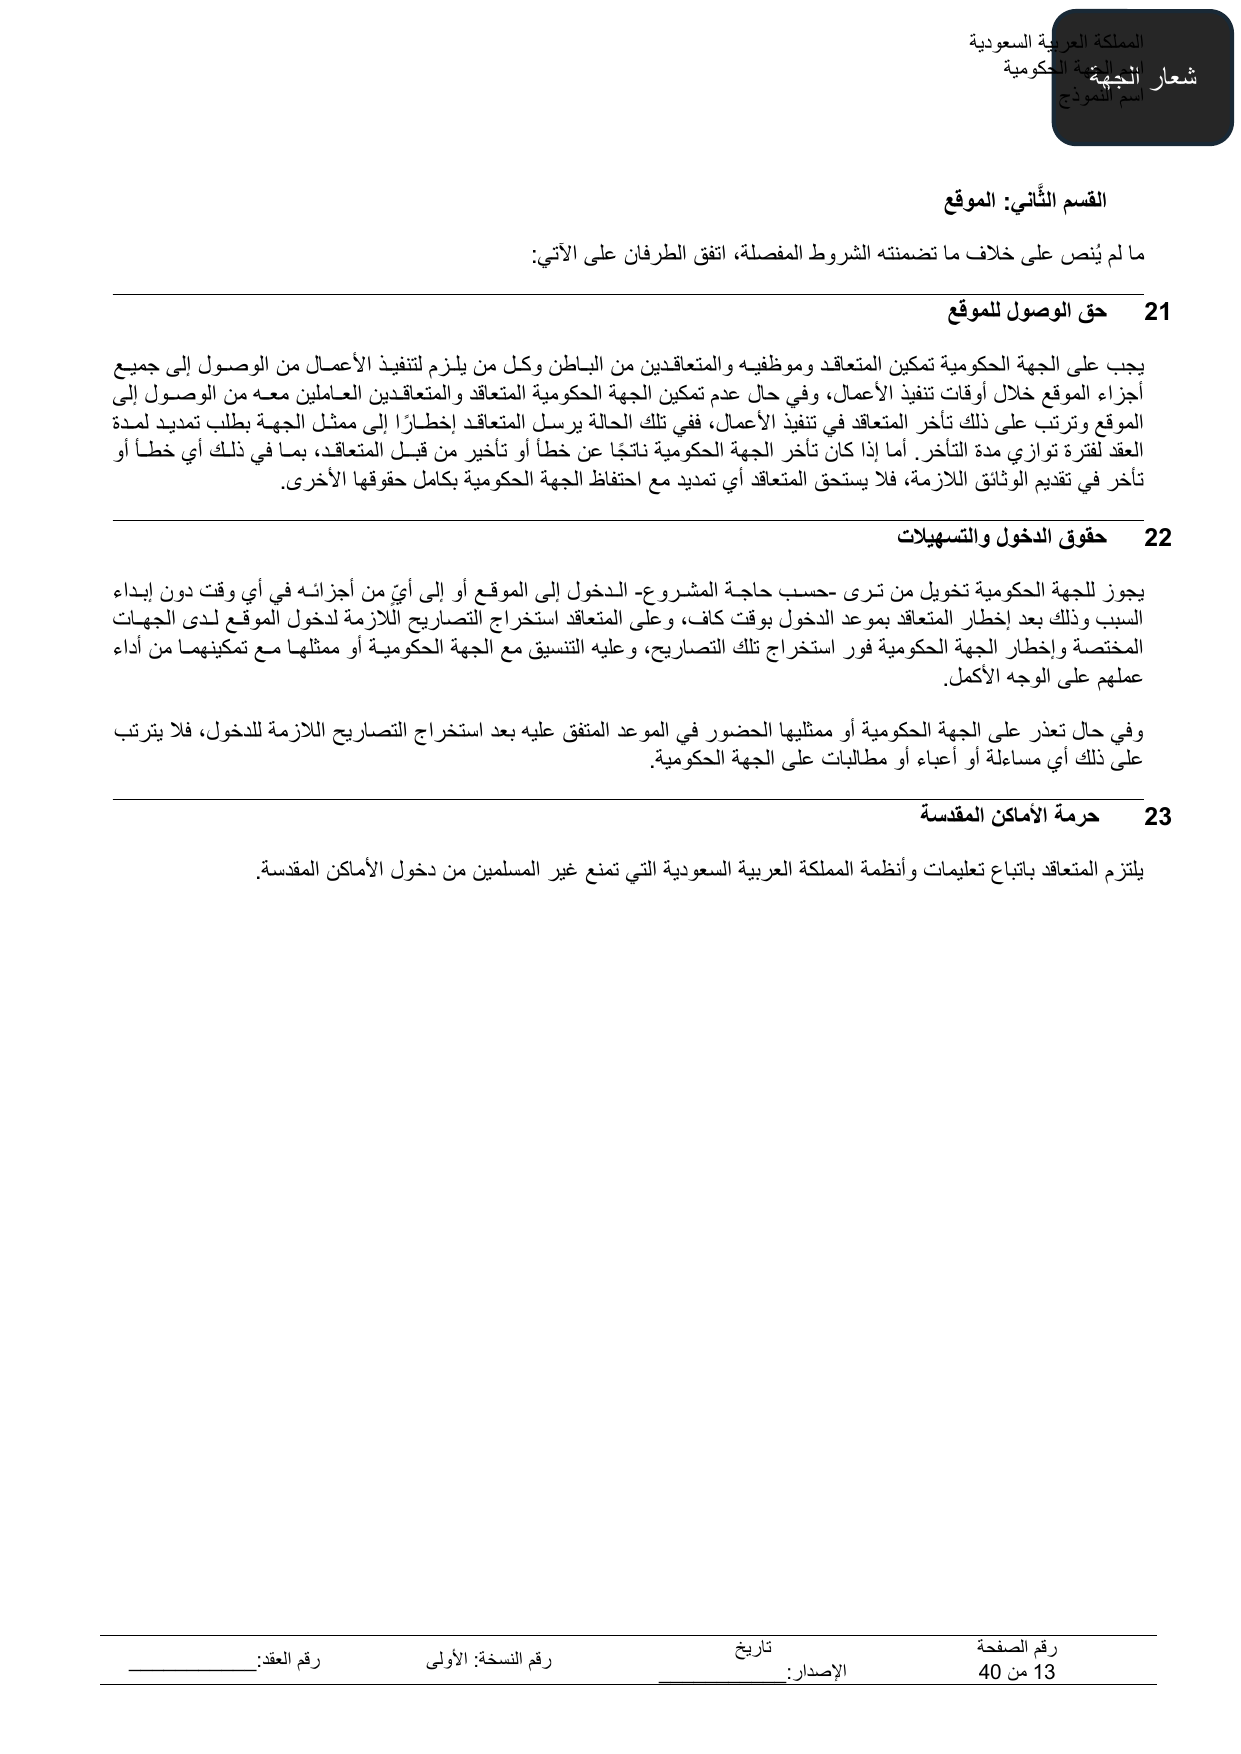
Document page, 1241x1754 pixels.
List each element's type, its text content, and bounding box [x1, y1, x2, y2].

text وفي حال تعذر على الجهة الحكومية أو ممثليها الحضور في الموعد المتفق عليه بعد استخراج التصاريح اللازمة للدخول، فلا يترتب على ذلك أي مساءلة أو أعباء أو مطالبات على الجهة الحكومية. [112, 717, 1144, 774]
subtitle حق الوصول للموقع [112, 295, 1144, 326]
subtitle حرمة الأماكن المقدسة [112, 800, 1144, 831]
subtitle حقوق الدخول والتسهيلات [112, 521, 1144, 552]
text يلتزم المتعاقد باتباع تعليمات وأنظمة المملكة العربية السعودية التي تمنع غير المسلمين من دخول الأماكن المقدسة. [112, 856, 1144, 885]
text ما لم يُنص على خلاف ما تضمنته الشروط المفصلة، اتفق الطرفان على الآتي: [112, 241, 1144, 269]
text يجوز للجهة الحكومية تخويل من ترى -حسب حاجة المشروع- الدخول إلى الموقع أو إلى أيٍّ من أجزائه في أي وقت دون إبداء السبب وذلك بعد إخطار المتعاقد بموعد الدخول بوقت كاف، وعلى المتعاقد استخراج التصاريح اللازمة لدخول الموقع لدى الجهات المختصة وإخطار الجهة الحكومية فور استخراج تلك التصاريح، وعليه التنسيق مع الجهة الحكومية أو ممثلها مع تمكينهما من أداء عملهم على الوجه الأكمل. [112, 577, 1144, 692]
text يجب على الجهة الحكومية تمكين المتعاقد وموظفيه والمتعاقدين من الباطن وكل من يلزم لتنفيذ الأعمال من الوصول إلى جميع أجزاء الموقع خلال أوقات تنفيذ الأعمال، وفي حال عدم تمكين الجهة الحكومية المتعاقد والمتعاقدين العاملين معه من الوصول إلى الموقع وترتب على ذلك تأخر المتعاقد في تنفيذ الأعمال، ففي تلك الحالة يرسل المتعاقد إخطارًا إلى ممثل الجهة بطلب تمديد لمدة العقد لفترة توازي مدة التأخر. أما إذا كان تأخر الجهة الحكومية ناتجًا عن خطأ أو تأخير من قبـل المتعاقد، بما في ذلك أي خطأ أو تأخر في تقديم الوثائق اللازمة، فلا يستحق المتعاقد أي تمديد مع احتفاظ الجهة الحكومية بكامل حقوقها الأخرى. [112, 351, 1144, 495]
subtitle القسم الثَّاني: الموقع [112, 187, 1107, 216]
